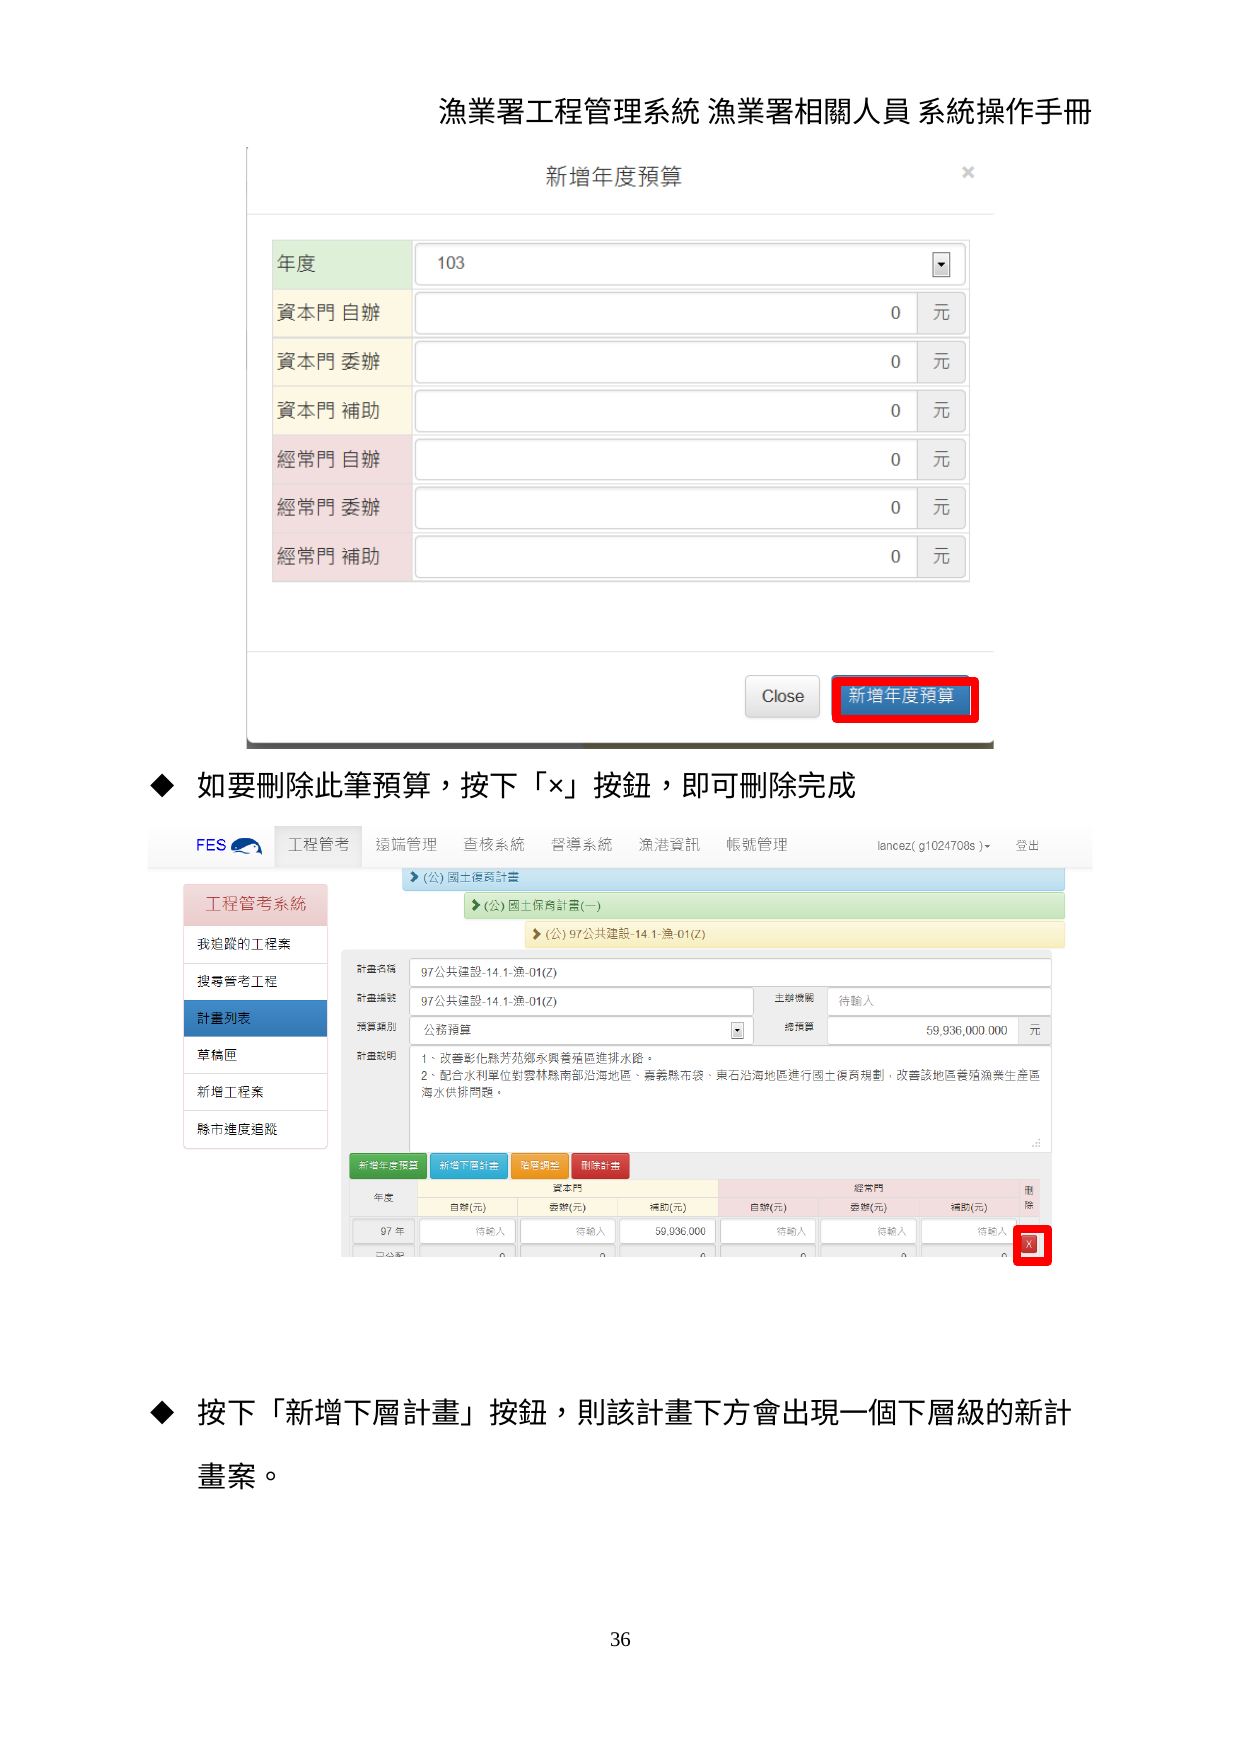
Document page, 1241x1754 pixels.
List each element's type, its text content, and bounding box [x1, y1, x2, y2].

list 按下「新增下層計畫」按鈕，則該計畫下方會出現一個下層級的新計畫案。 [148, 1390, 1092, 1496]
picture [1021, 1233, 1044, 1257]
picture [246, 147, 994, 749]
picture [147, 826, 1093, 1257]
list 如要刪除此筆預算，按下「×」按鈕，即可刪除完成 [148, 763, 1092, 805]
